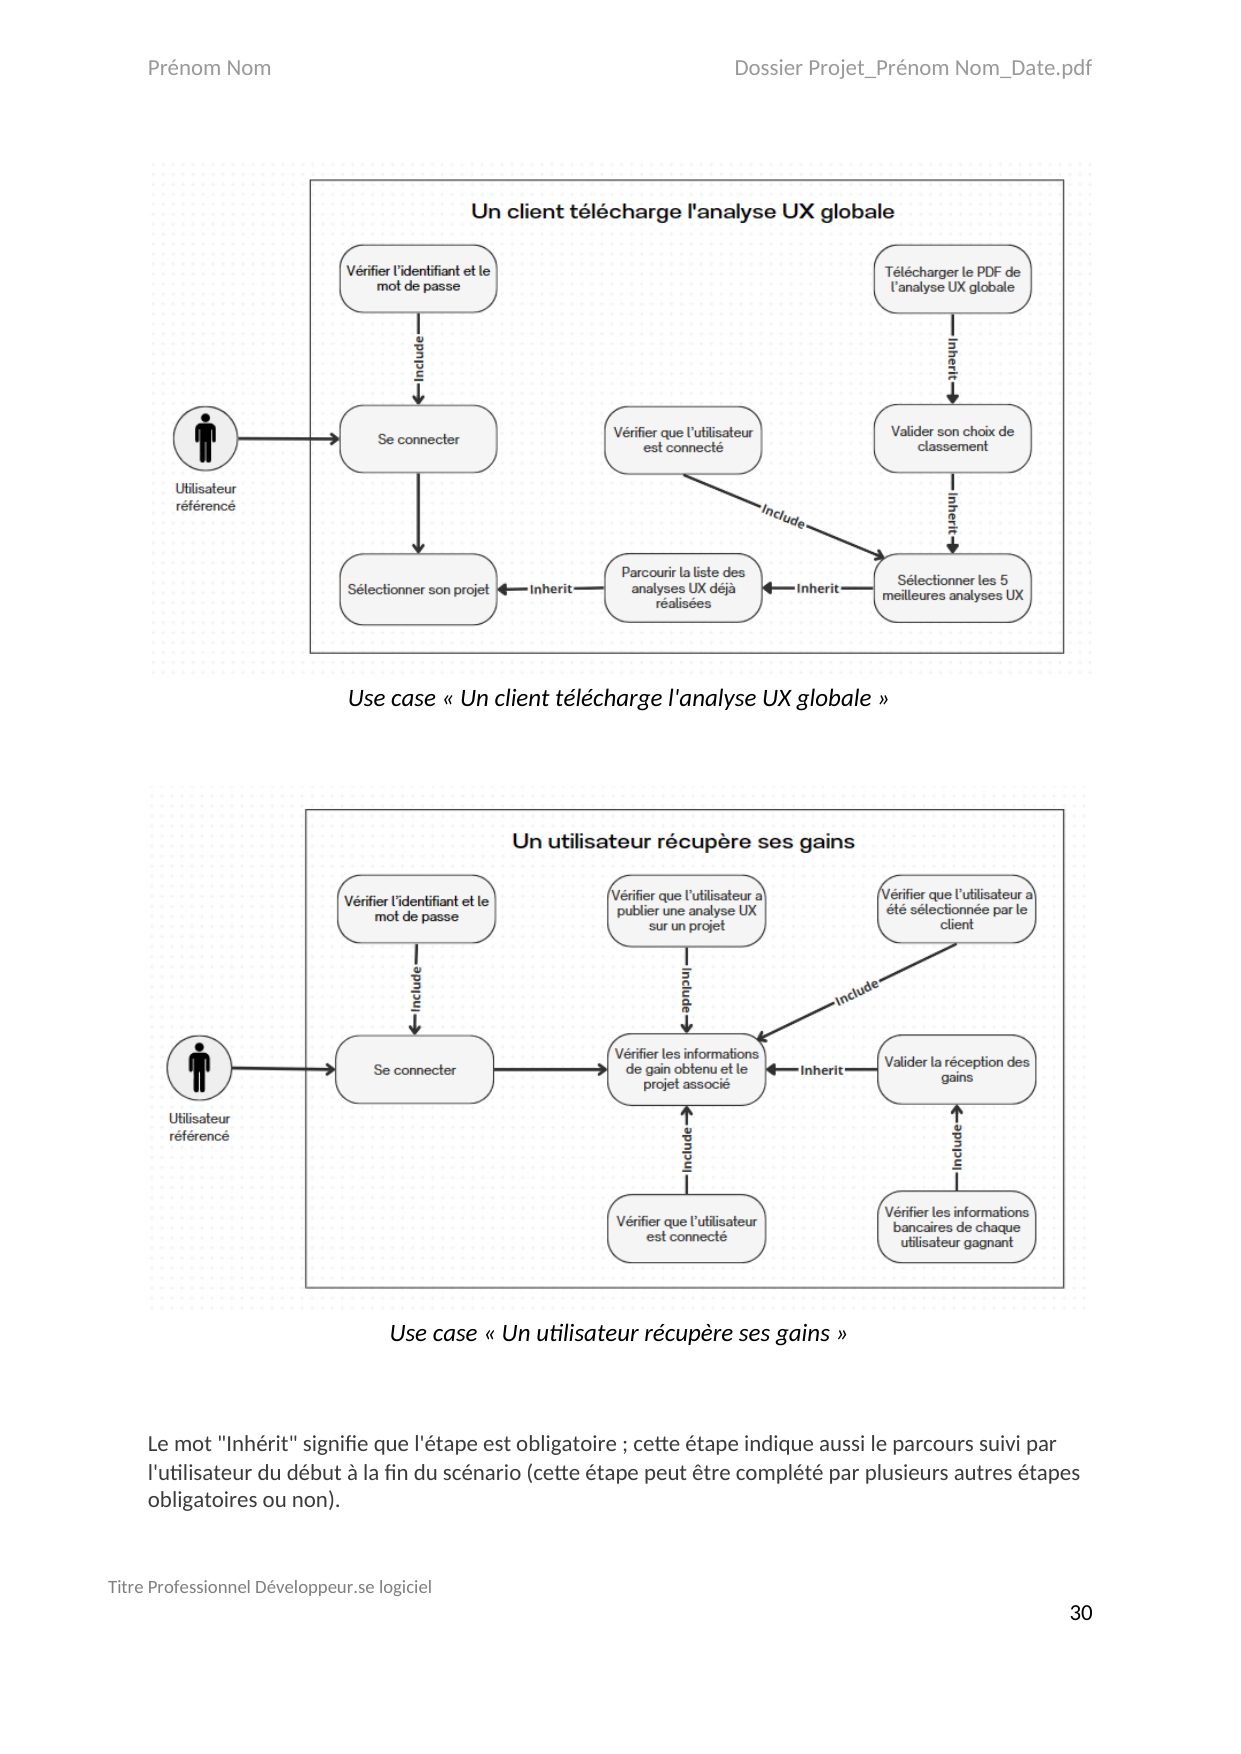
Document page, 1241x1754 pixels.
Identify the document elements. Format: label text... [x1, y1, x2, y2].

picture [147, 160, 1093, 678]
text Le mot "Inhérit" signifie que l'étape est obligatoire ; cette étape indique aussi le parcours suivi par l'utilisateur du début à la fin du scénario (cette étape peut être complété par plusieurs autres étapes obligatoires ou non). [148, 1429, 1093, 1514]
picture [147, 786, 1093, 1313]
